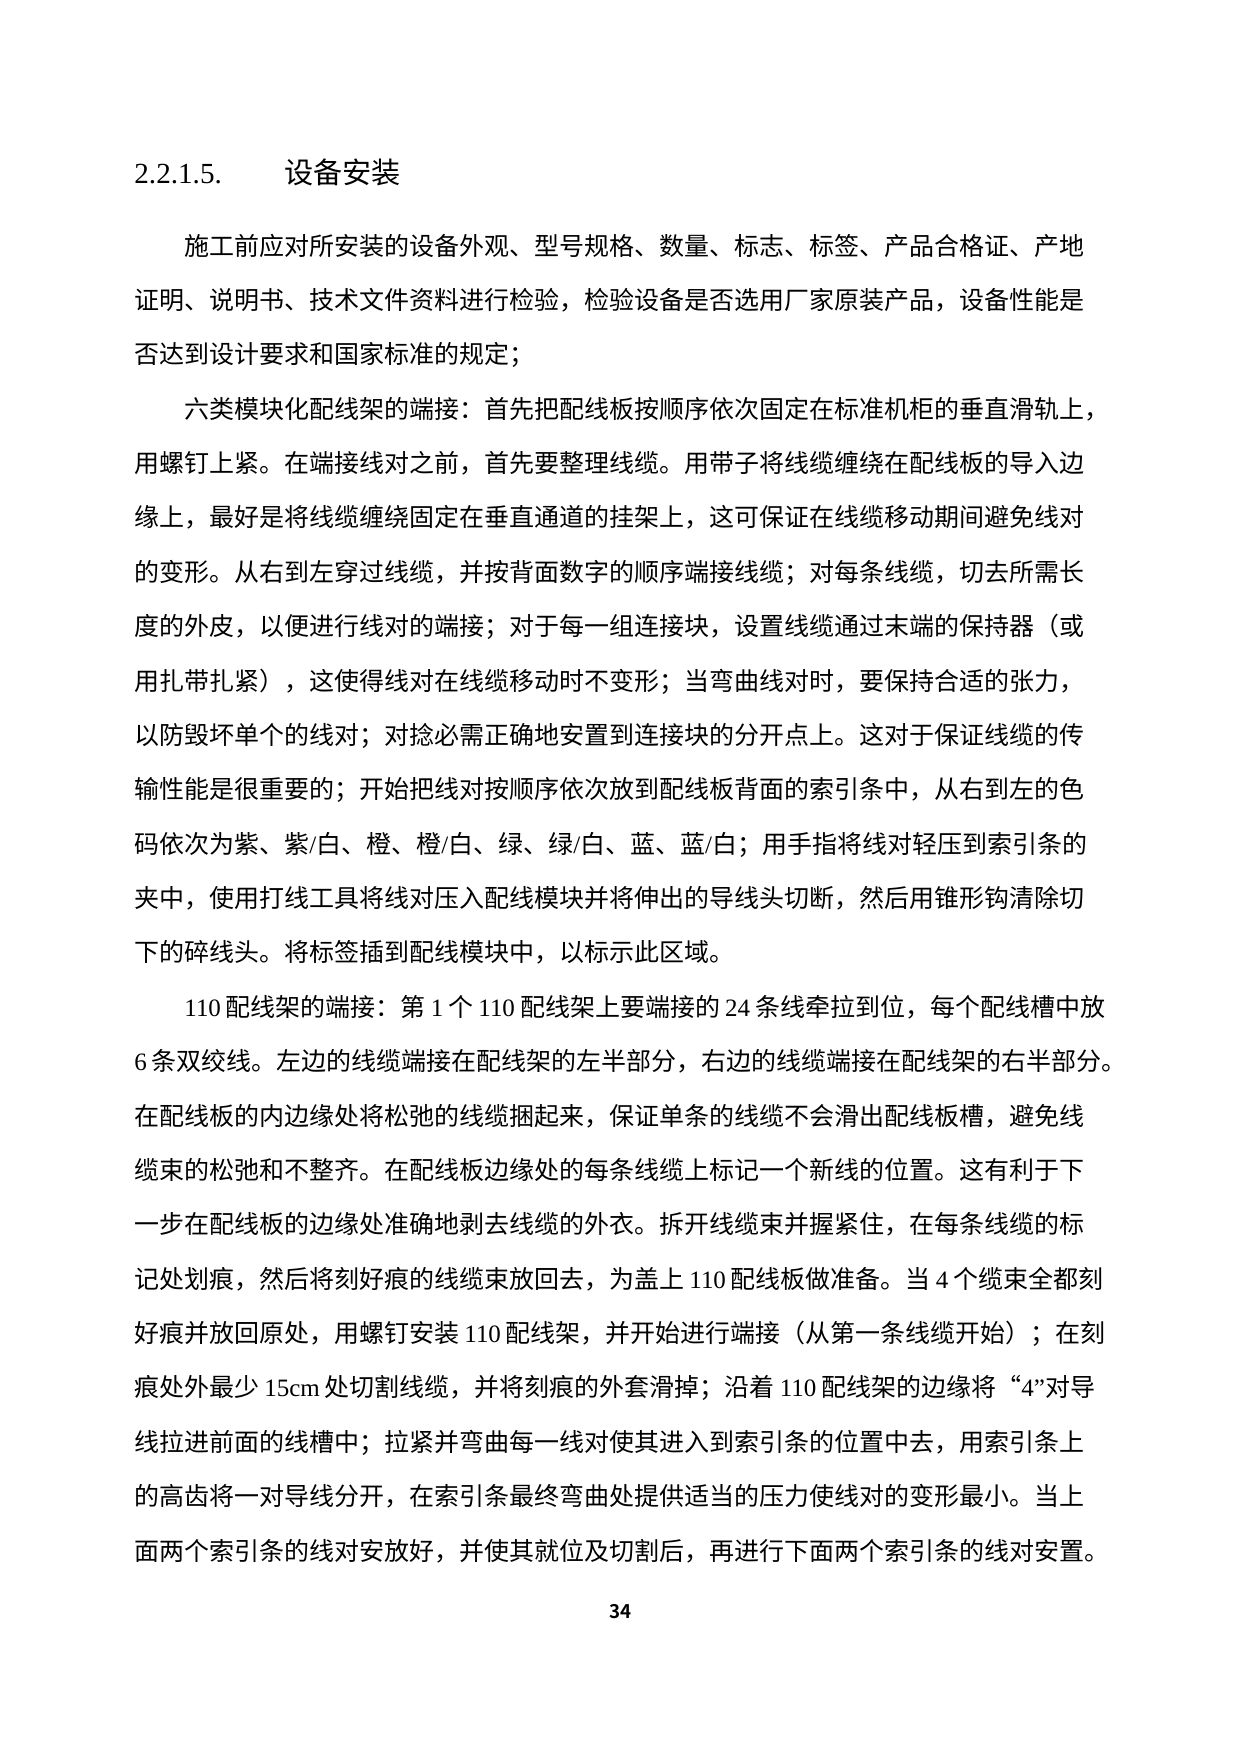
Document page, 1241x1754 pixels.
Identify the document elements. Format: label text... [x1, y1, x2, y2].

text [134, 987, 1106, 1567]
text 施工前应对所安装的设备外观、型号规格、数量、标志、标签、产品合格证、产地证明、说明书、技术文件资料进行检验，检验设备是否选用厂家原装产品，设备性能是否达到设计要求和国家标准的规定； [134, 226, 1106, 371]
subtitle 设备安装 [134, 150, 1106, 192]
text 六类模块化配线架的端接：首先把配线板按顺序依次固定在标准机柜的垂直滑轨上，用螺钉上紧。在端接线对之前，首先要整理线缆。用带子将线缆缠绕在配线板的导入边缘上，最好是将线缆缠绕固定在垂直通道的挂架上，这可保证在线缆移动期间避免线对的变形。从右到左穿过线缆，并按背面数字的顺序端接线缆；对每条线缆，切去所需长度的外皮，以便进行线对的端接；对于每一组连接块，设置线缆通过末端的保持器（或用扎带扎紧），这使得线对在线缆移动时不变形；当弯曲线对时，要保持合适的张力，以防毁坏单个的线对；对捻必需正确地安置到连接块的分开点上。这对于保证线缆的传输性能是很重要的；开始把线对按顺序依次放到配线板背面的索引条中，从右到左的色码依次为紫、紫/白、橙、橙/白、绿、绿/白、蓝、蓝/白；用手指将线对轻压到索引条的夹中，使用打线工具将线对压入配线模块并将伸出的导线头切断，然后用锥形钩清除切下的碎线头。将标签插到配线模块中，以标示此区域。 [134, 389, 1106, 969]
